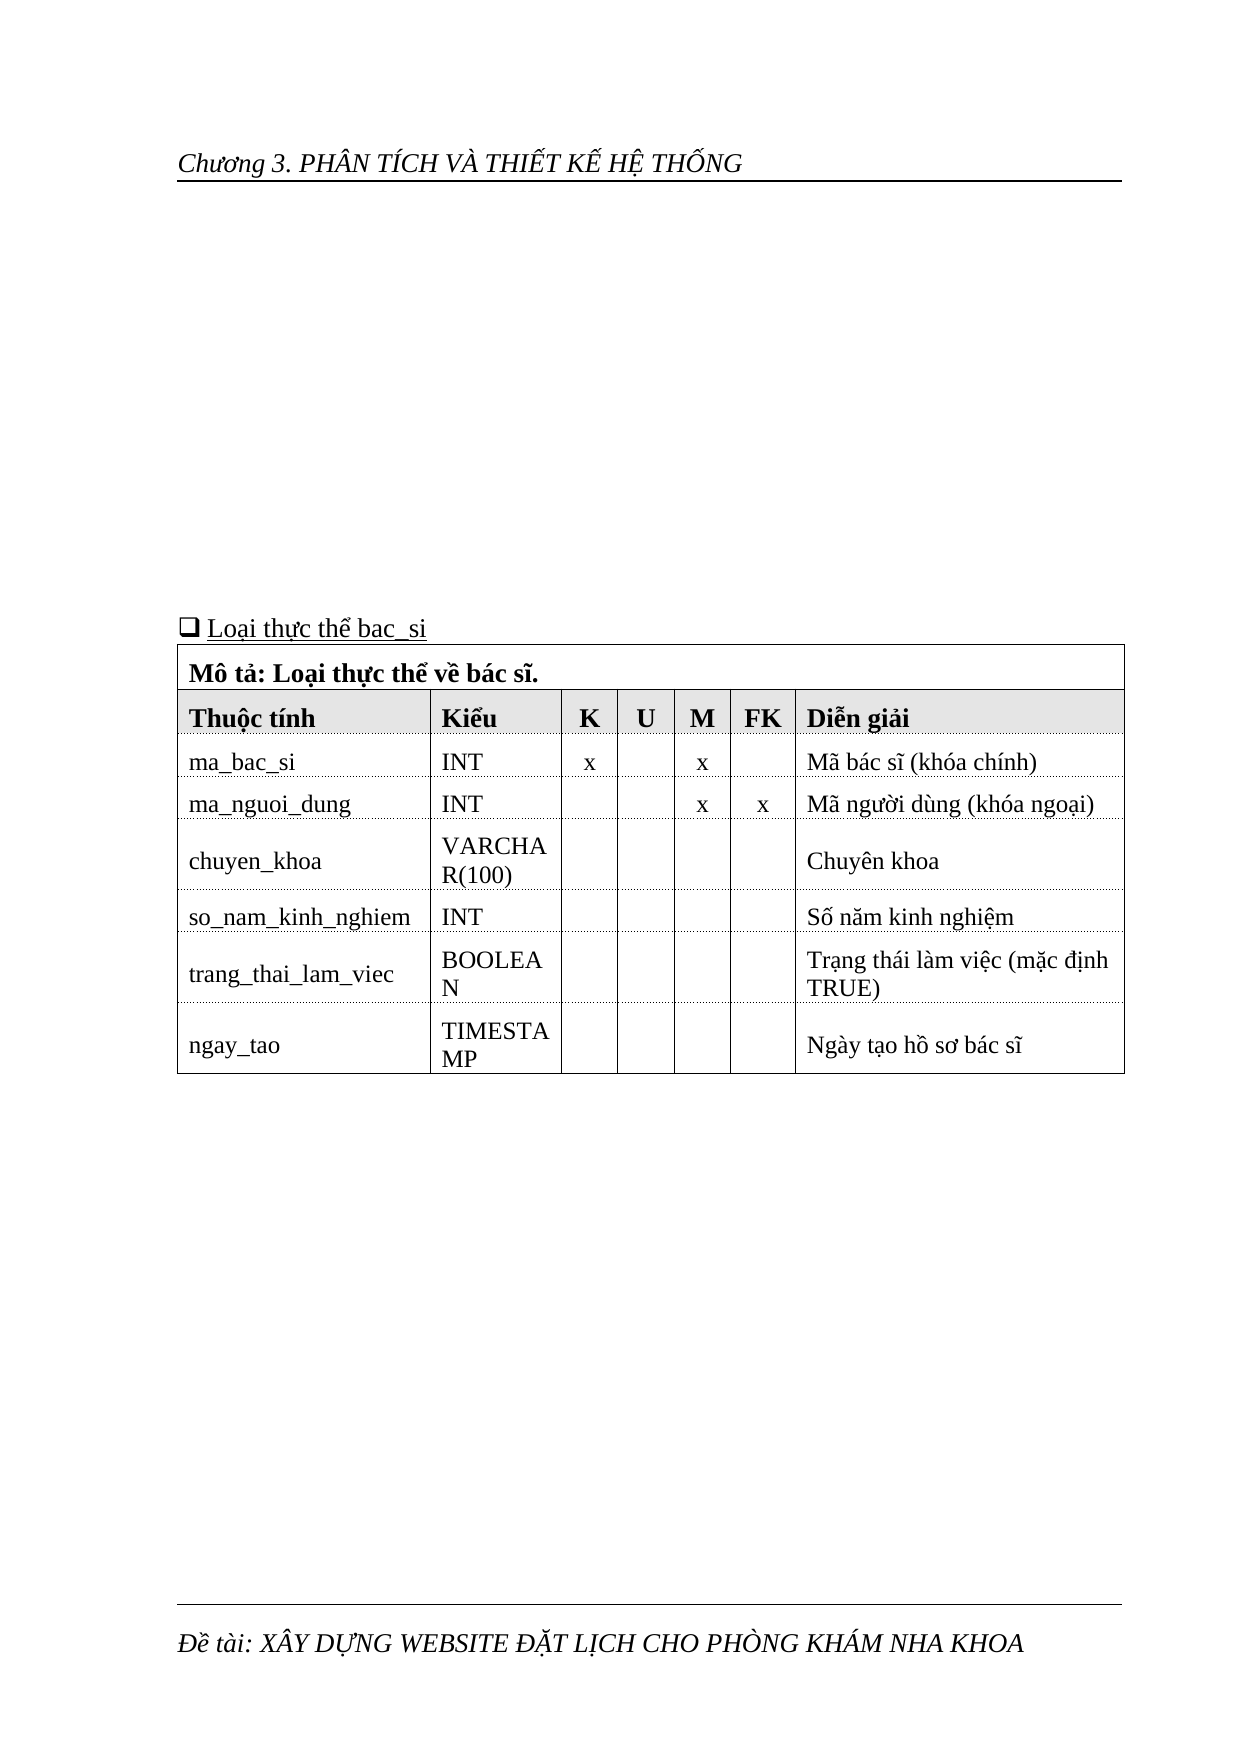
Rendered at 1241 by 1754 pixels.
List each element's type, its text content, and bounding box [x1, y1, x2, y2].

table_cell INT [431, 889, 561, 931]
table_cell [562, 1002, 617, 1073]
table_cell Chuyên khoa [796, 818, 1124, 889]
table_cell VARCHAR(100) [431, 818, 561, 889]
table_cell M [675, 690, 730, 733]
table_cell [731, 1002, 795, 1073]
table_cell [618, 818, 674, 889]
table_cell x [731, 776, 795, 818]
table_cell [675, 889, 730, 931]
table_cell Diễn giải [796, 690, 1124, 733]
table_cell [618, 889, 674, 931]
table_cell Số năm kinh nghiệm [796, 889, 1124, 931]
table_cell TIMESTAMP [431, 1002, 561, 1073]
table_cell chuyen_khoa [178, 818, 430, 889]
table_cell x [675, 776, 730, 818]
table_cell ma_nguoi_dung [178, 776, 430, 818]
table_cell [562, 889, 617, 931]
table_header Mô tả: Loại thực thể về bác sĩ. [178, 645, 1124, 688]
table_cell so_nam_kinh_nghiem [178, 889, 430, 931]
table_cell ma_bac_si [178, 733, 430, 776]
table_cell [618, 931, 674, 1002]
table_cell [675, 1002, 730, 1073]
table_cell INT [431, 776, 561, 818]
table_cell Thuộc tính [178, 690, 430, 733]
table_cell Ngày tạo hồ sơ bác sĩ [796, 1002, 1124, 1073]
table_cell [675, 818, 730, 889]
table_cell ngay_tao [178, 1002, 430, 1073]
table_cell K [562, 690, 617, 733]
table_cell [731, 818, 795, 889]
table_cell FK [731, 690, 795, 733]
table_cell [731, 733, 795, 776]
table_cell trang_thai_lam_viec [178, 931, 430, 1002]
table_cell [675, 931, 730, 1002]
table_cell U [618, 690, 674, 733]
table_cell x [675, 733, 730, 776]
table_cell [731, 931, 795, 1002]
table_cell Mã bác sĩ (khóa chính) [796, 733, 1124, 776]
table_cell x [562, 733, 617, 776]
text Loại thực thể bac_si [177, 613, 1122, 644]
table_cell BOOLEAN [431, 931, 561, 1002]
table_cell [562, 818, 617, 889]
table_cell INT [431, 733, 561, 776]
table_cell Mã người dùng (khóa ngoại) [796, 776, 1124, 818]
table_cell [562, 776, 617, 818]
table_cell [618, 1002, 674, 1073]
table_cell [562, 931, 617, 1002]
table_cell [731, 889, 795, 931]
table_cell Kiểu [431, 690, 561, 733]
table_cell [618, 733, 674, 776]
table_cell [618, 776, 674, 818]
table_cell Trạng thái làm việc (mặc định TRUE) [796, 931, 1124, 1002]
